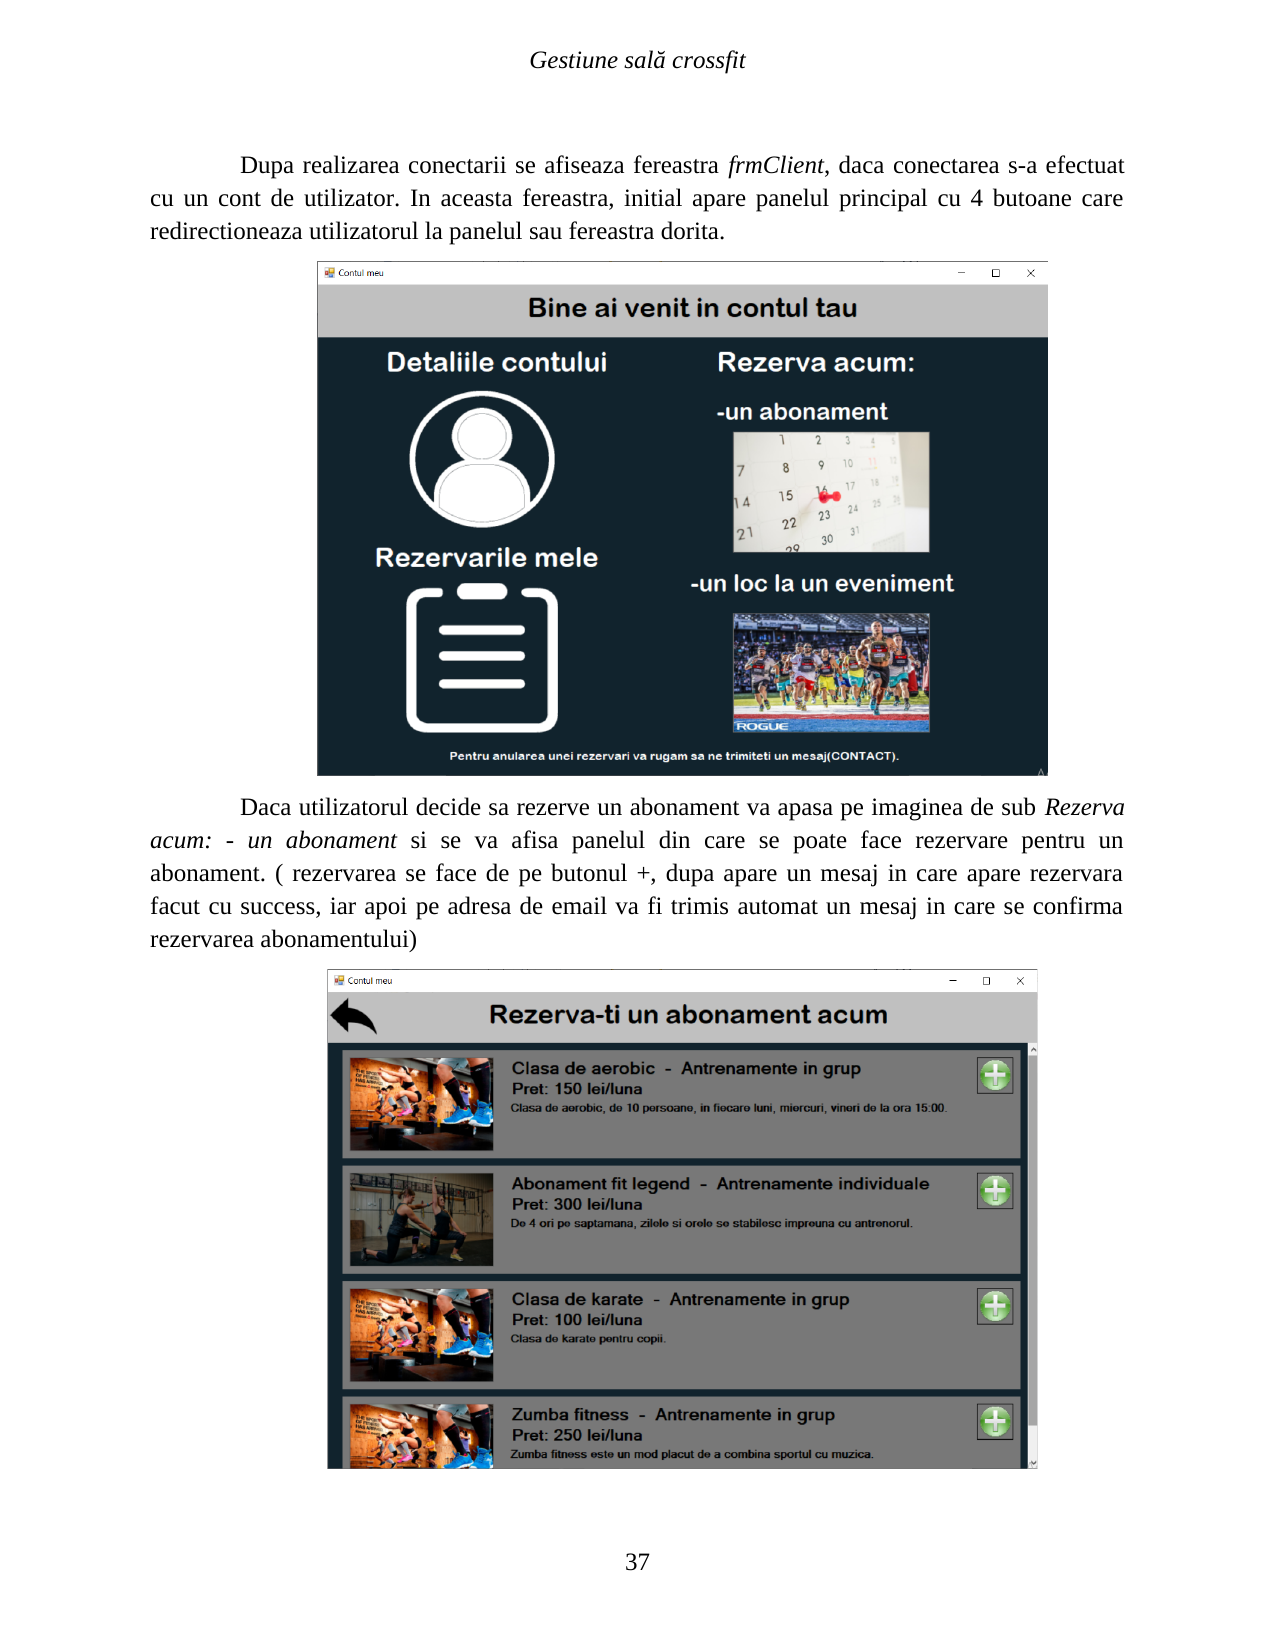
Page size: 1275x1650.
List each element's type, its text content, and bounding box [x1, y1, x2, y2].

text Dupa realizarea conectarii se afiseaza fereastra frmClient, daca conectarea s-a efectuat cu un cont de utilizator. In aceasta fereastra, initial apare panelul principal cu 4 butoane care redirectioneaza utilizatorul la panelul sau fereastra dorita. [150, 150, 1125, 245]
picture [327, 969, 1038, 1469]
text Daca utilizatorul decide sa rezerve un abonament va apasa pe imaginea de sub Rezerva acum: - un abonament si se va afisa panelul din care se poate face rezervare pentru un abonament. ( rezervarea se face de pe butonul +, dupa apare un mesaj in care apare rezervara facut cu success, iar apoi pe adresa de email va fi trimis automat un mesaj in care se confirma rezervarea abonamentului) [150, 792, 1125, 953]
picture [317, 261, 1048, 776]
